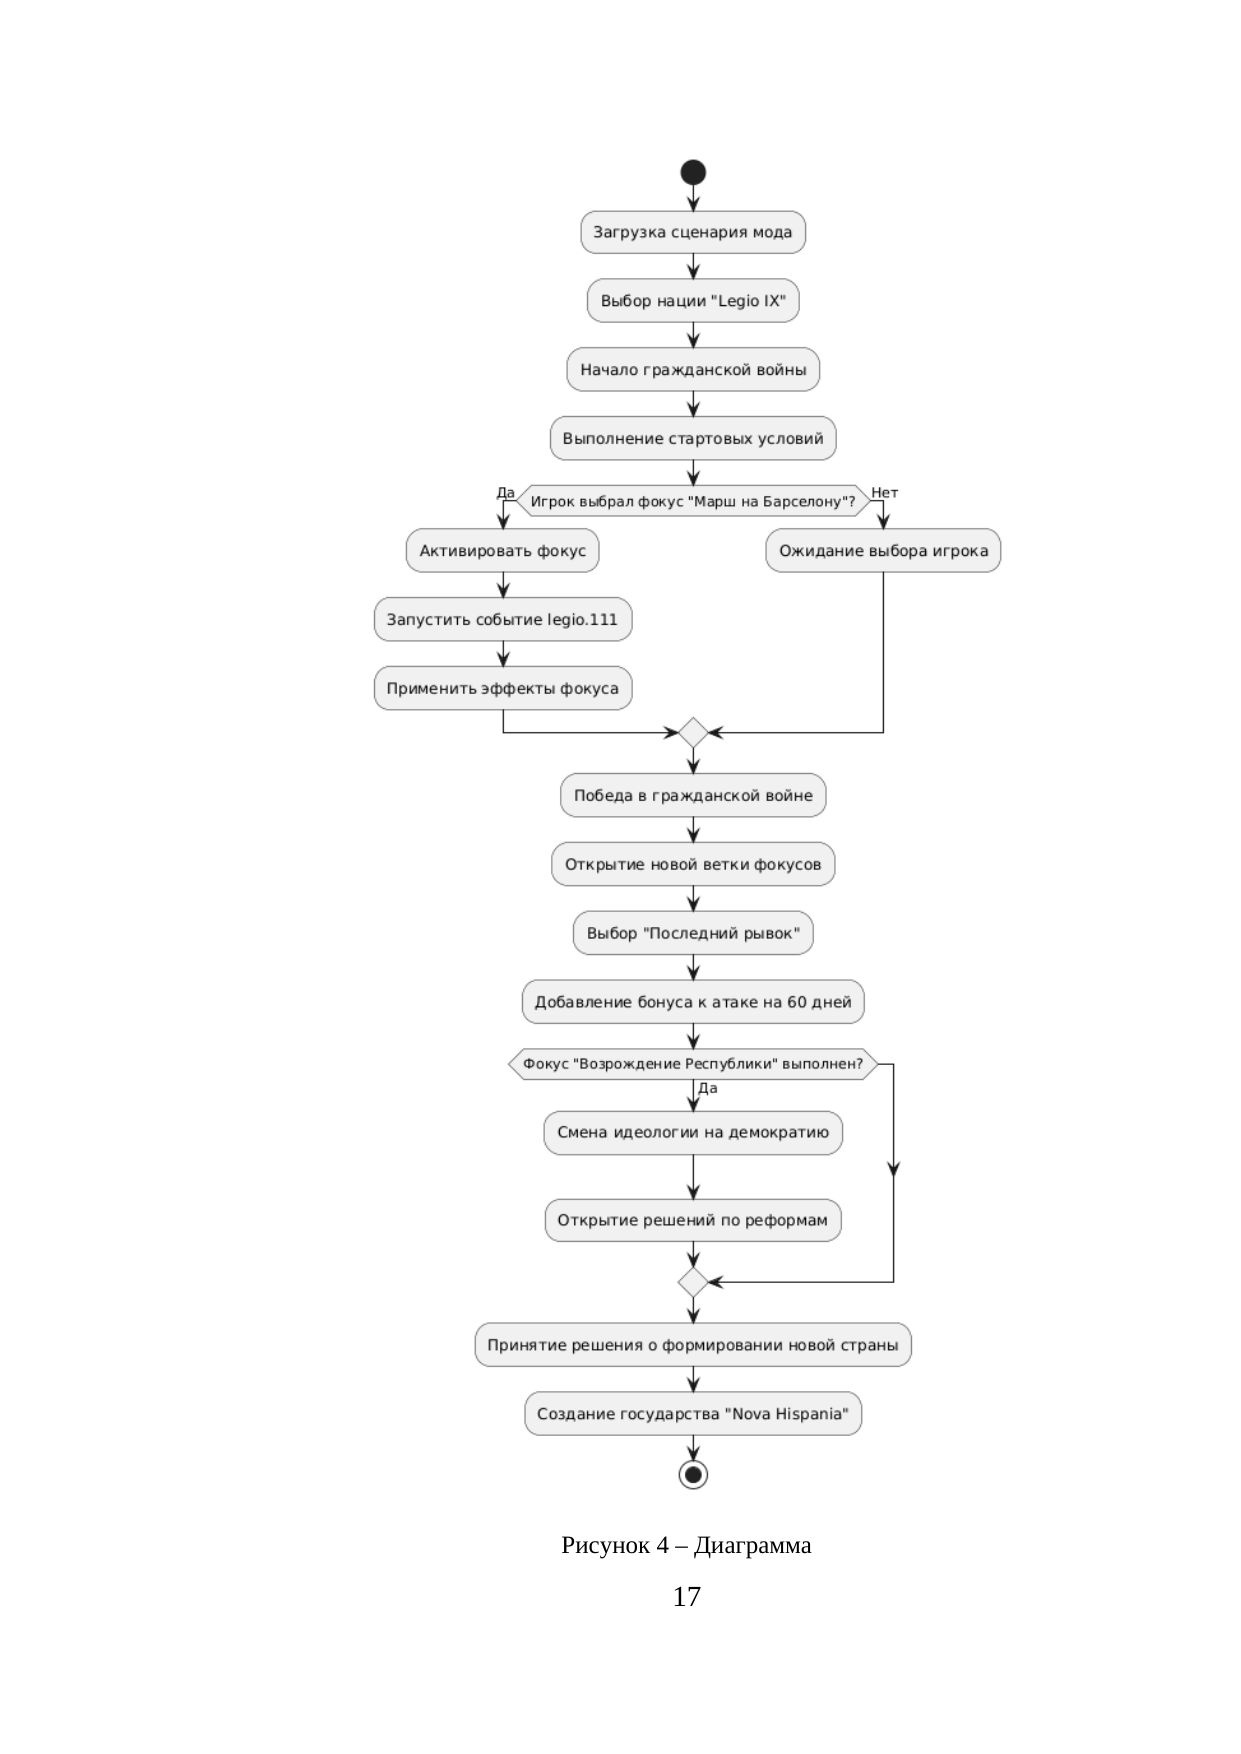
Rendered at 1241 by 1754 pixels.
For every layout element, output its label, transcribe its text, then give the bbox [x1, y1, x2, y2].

picture [360, 147, 1013, 1501]
text Рисунок 4 – Диаграмма [118, 1530, 1181, 1559]
